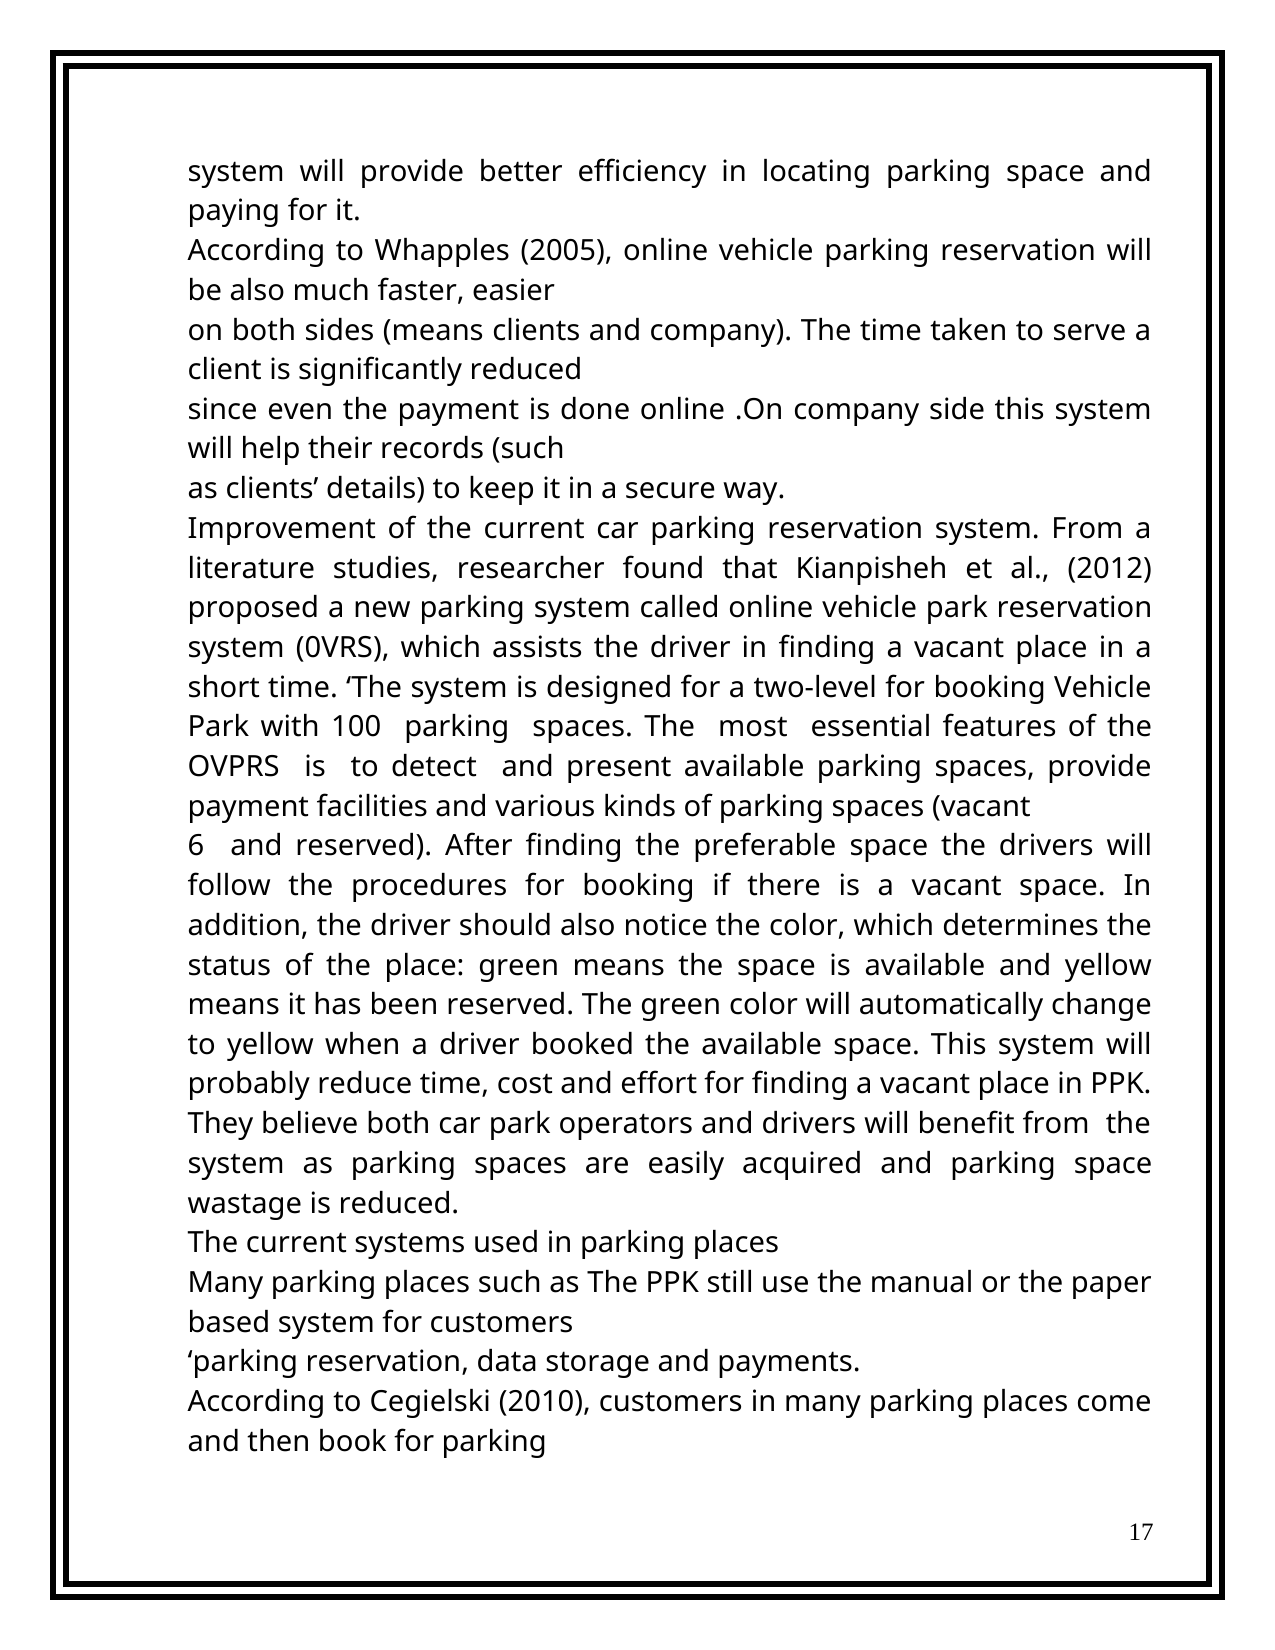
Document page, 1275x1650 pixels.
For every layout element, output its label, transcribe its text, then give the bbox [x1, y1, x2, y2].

text Improvement of the current car parking reservation system. From a literature studies, researcher found that Kianpisheh et al., (2012) proposed a new parking system called online vehicle park reservation system (0VRS), which assists the driver in finding a vacant place in a short time. ‘The system is designed for a two-level for booking Vehicle Park with 100 parking spaces. The most essential features of the OVPRS is to detect and present available parking spaces, provide payment facilities and various kinds of parking spaces (vacant [187, 507, 1153, 825]
text Many parking places such as The PPK still use the manual or the paper based system for customers [187, 1261, 1153, 1341]
text on both sides (means clients and company). The time taken to serve a client is significantly reduced [187, 309, 1153, 388]
text as clients’ details) to keep it in a secure way. [187, 467, 1153, 507]
text The current systems used in parking places [187, 1222, 1153, 1261]
text 6 and reserved). After finding the preferable space the drivers will follow the procedures for booking if there is a vacant space. In addition, the driver should also notice the color, which determines the status of the place: green means the space is available and yellow means it has been reserved. The green color will automatically change to yellow when a driver booked the available space. This system will probably reduce time, cost and effort for finding a vacant place in PPK. They believe both car park operators and drivers will benefit from the system as parking spaces are easily acquired and parking space wastage is reduced. [187, 825, 1153, 1222]
text ‘parking reservation, data storage and payments. [187, 1341, 1153, 1380]
text According to Whapples (2005), online vehicle parking reservation will be also much faster, easier [187, 229, 1153, 309]
text According to Cegielski (2010), customers in many parking places come and then book for parking [187, 1380, 1153, 1460]
text since even the payment is done online .On company side this system will help their records (such [187, 388, 1153, 467]
text system will provide better efficiency in locating parking space and paying for it. [187, 150, 1153, 229]
